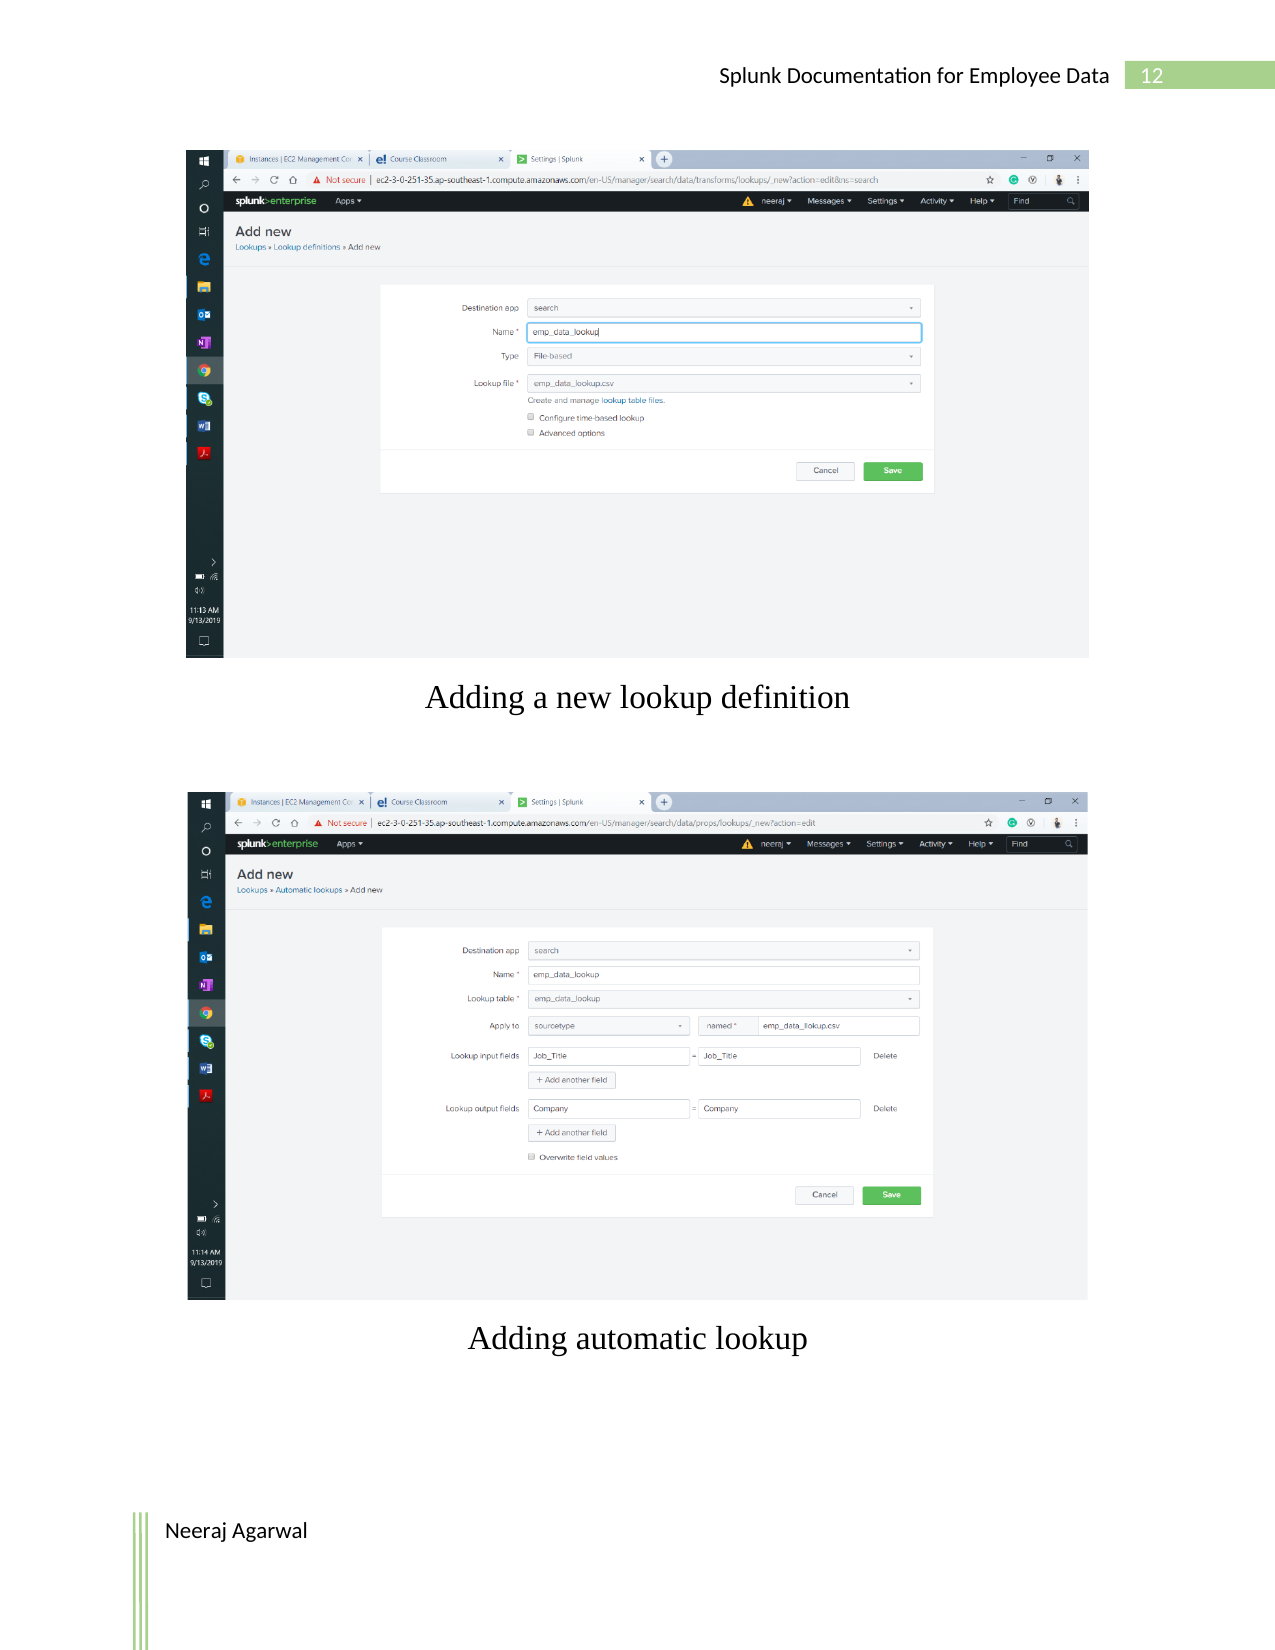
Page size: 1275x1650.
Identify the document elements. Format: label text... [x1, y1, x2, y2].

text Adding automatic lookup [150, 1318, 1125, 1356]
picture [186, 150, 1089, 658]
picture [187, 792, 1088, 1300]
text Adding a new lookup definition [150, 677, 1125, 715]
